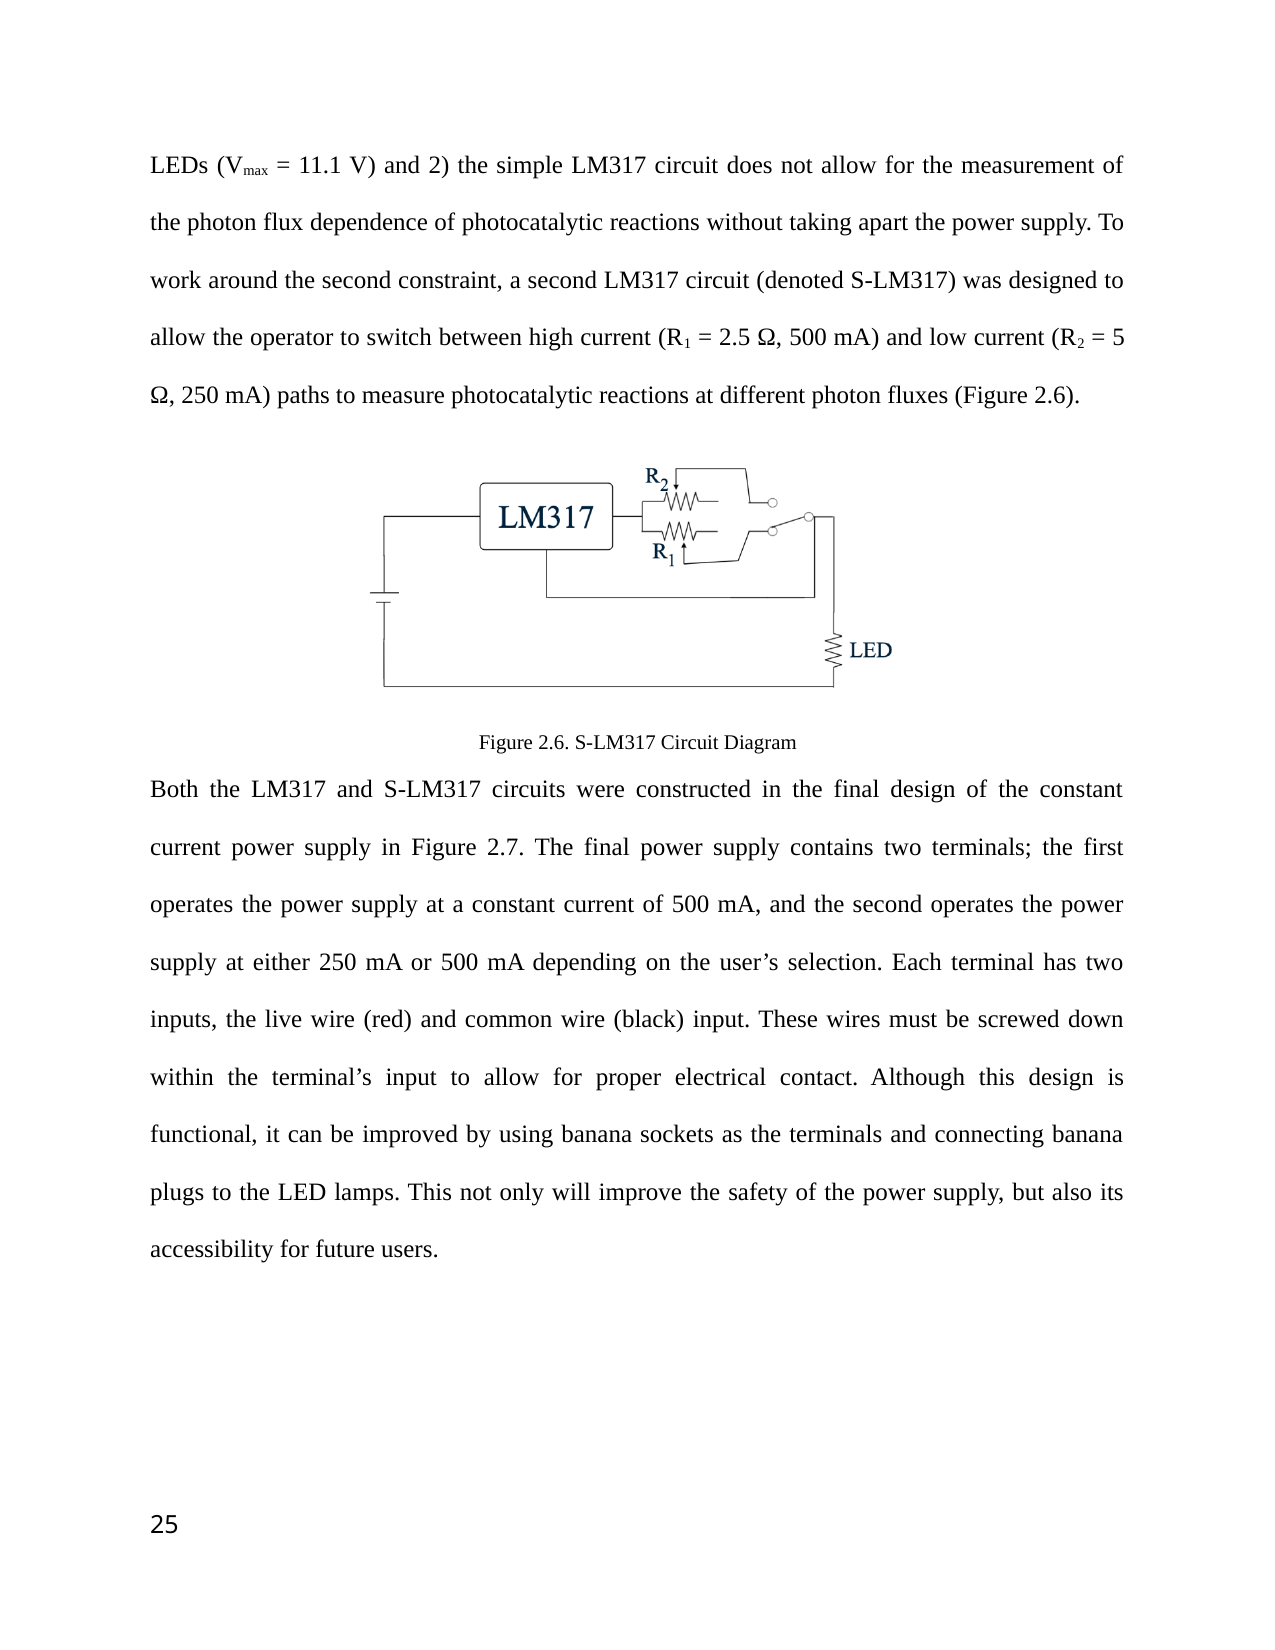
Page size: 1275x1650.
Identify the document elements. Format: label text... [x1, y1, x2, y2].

text Figure 2.6. S-LM317 Circuit Diagram [150, 730, 1125, 754]
picture [349, 454, 926, 709]
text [150, 150, 1125, 409]
text Both the LM317 and S-LM317 circuits were constructed in the final design of the constant current power supply in Figure 2.7. The final power supply contains two terminals; the first operates the power supply at a constant current of 500 mA, and the second operates the power supply at either 250 mA or 500 mA depending on the user’s selection. Each terminal has two inputs, the live wire (red) and common wire (black) input. These wires must be screwed down within the terminal’s input to allow for proper electrical contact. Although this design is functional, it can be improved by using banana sockets as the terminals and connecting banana plugs to the LED lamps. This not only will improve the safety of the power supply, but also its accessibility for future users. [150, 774, 1125, 1263]
